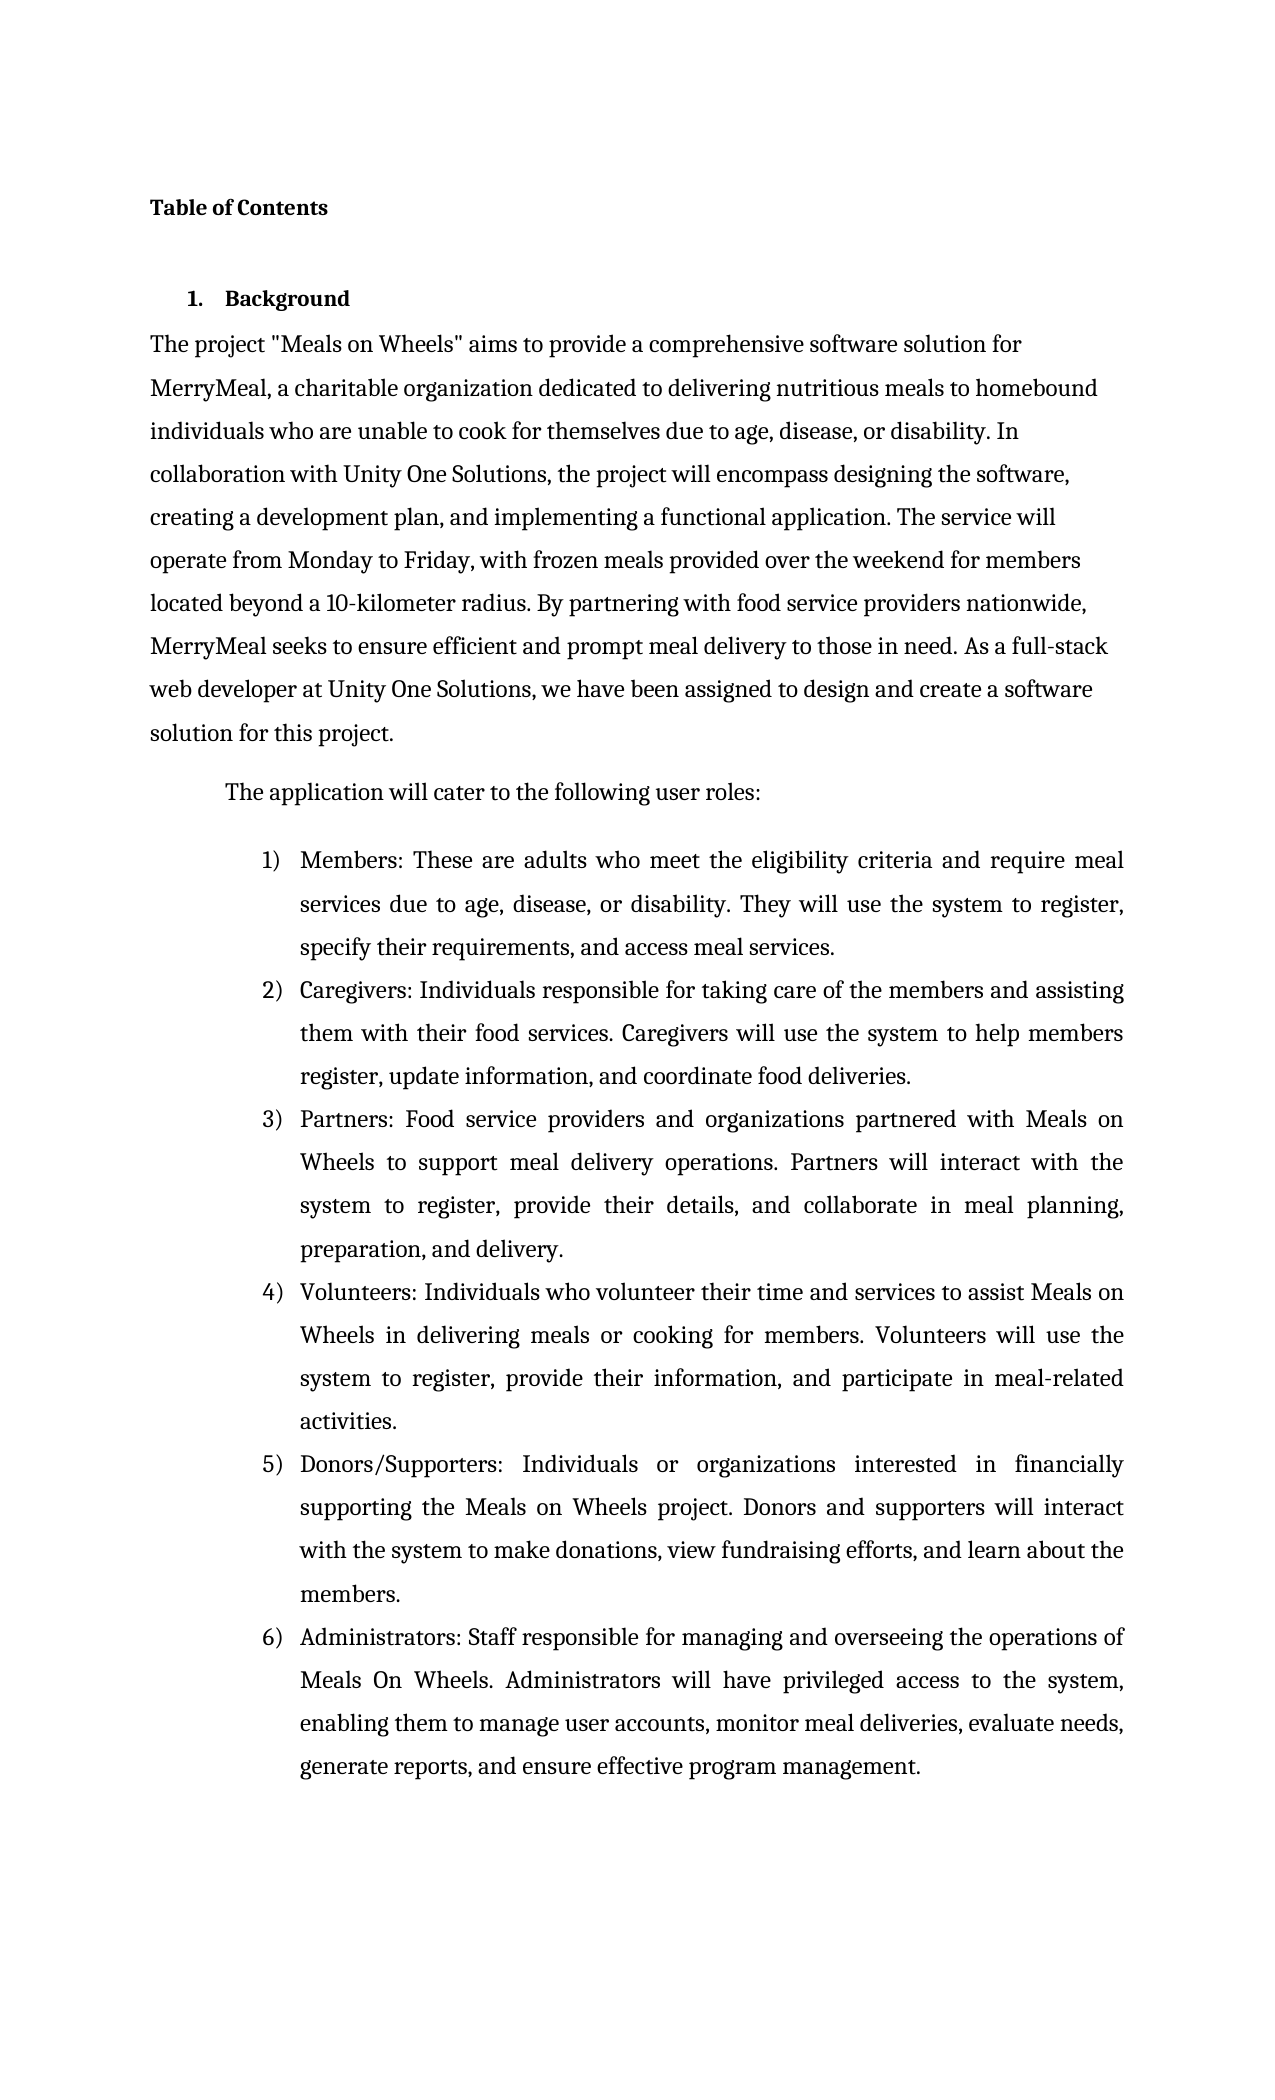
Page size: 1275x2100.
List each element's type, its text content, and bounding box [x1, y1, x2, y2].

list Volunteers: Individuals who volunteer their time and services to assist Meals on Wheels in delivering meals or cooking for members. Volunteers will use the system to register, provide their information, and participate in meal-related activities. [262, 1278, 1125, 1436]
text The project "Meals on Wheels" aims to provide a comprehensive software solution for MerryMeal, a charitable organization dedicated to delivering nutritious meals to homebound individuals who are unable to cook for themselves due to age, disease, or disability. In collaboration with Unity One Solutions, the project will encompass designing the software, creating a development plan, and implementing a functional application. The service will operate from Monday to Friday, with frozen meals provided over the weekend for members located beyond a 10-kilometer radius. By partnering with food service providers nationwide, MerryMeal seeks to ensure efficient and prompt meal delivery to those in need. As a full-stack web developer at Unity One Solutions, we have been assigned to design and create a software solution for this project. [150, 330, 1125, 747]
list Background [187, 285, 1125, 312]
text The application will cater to the following user roles: [225, 778, 1125, 807]
text Table of Contents [150, 195, 1125, 221]
list Partners: Food service providers and organizations partnered with Meals on Wheels to support meal delivery operations. Partners will interact with the system to register, provide their details, and collaborate in meal planning, preparation, and delivery. [262, 1105, 1125, 1263]
list Caregivers: Individuals responsible for taking care of the members and assisting them with their food services. Caregivers will use the system to help members register, update information, and coordinate food deliveries. [262, 976, 1125, 1091]
list Members: These are adults who meet the eligibility criteria and require meal services due to age, disease, or disability. They will use the system to register, specify their requirements, and access meal services. [262, 846, 1125, 961]
list Donors/Supporters: Individuals or organizations interested in financially supporting the Meals on Wheels project. Donors and supporters will interact with the system to make donations, view fundraising efforts, and learn about the members. [262, 1450, 1125, 1608]
list Administrators: Staff responsible for managing and overseeing the operations of Meals On Wheels. Administrators will have privileged access to the system, enabling them to manage user accounts, monitor meal deliveries, evaluate needs, generate reports, and ensure effective program management. [262, 1623, 1125, 1781]
